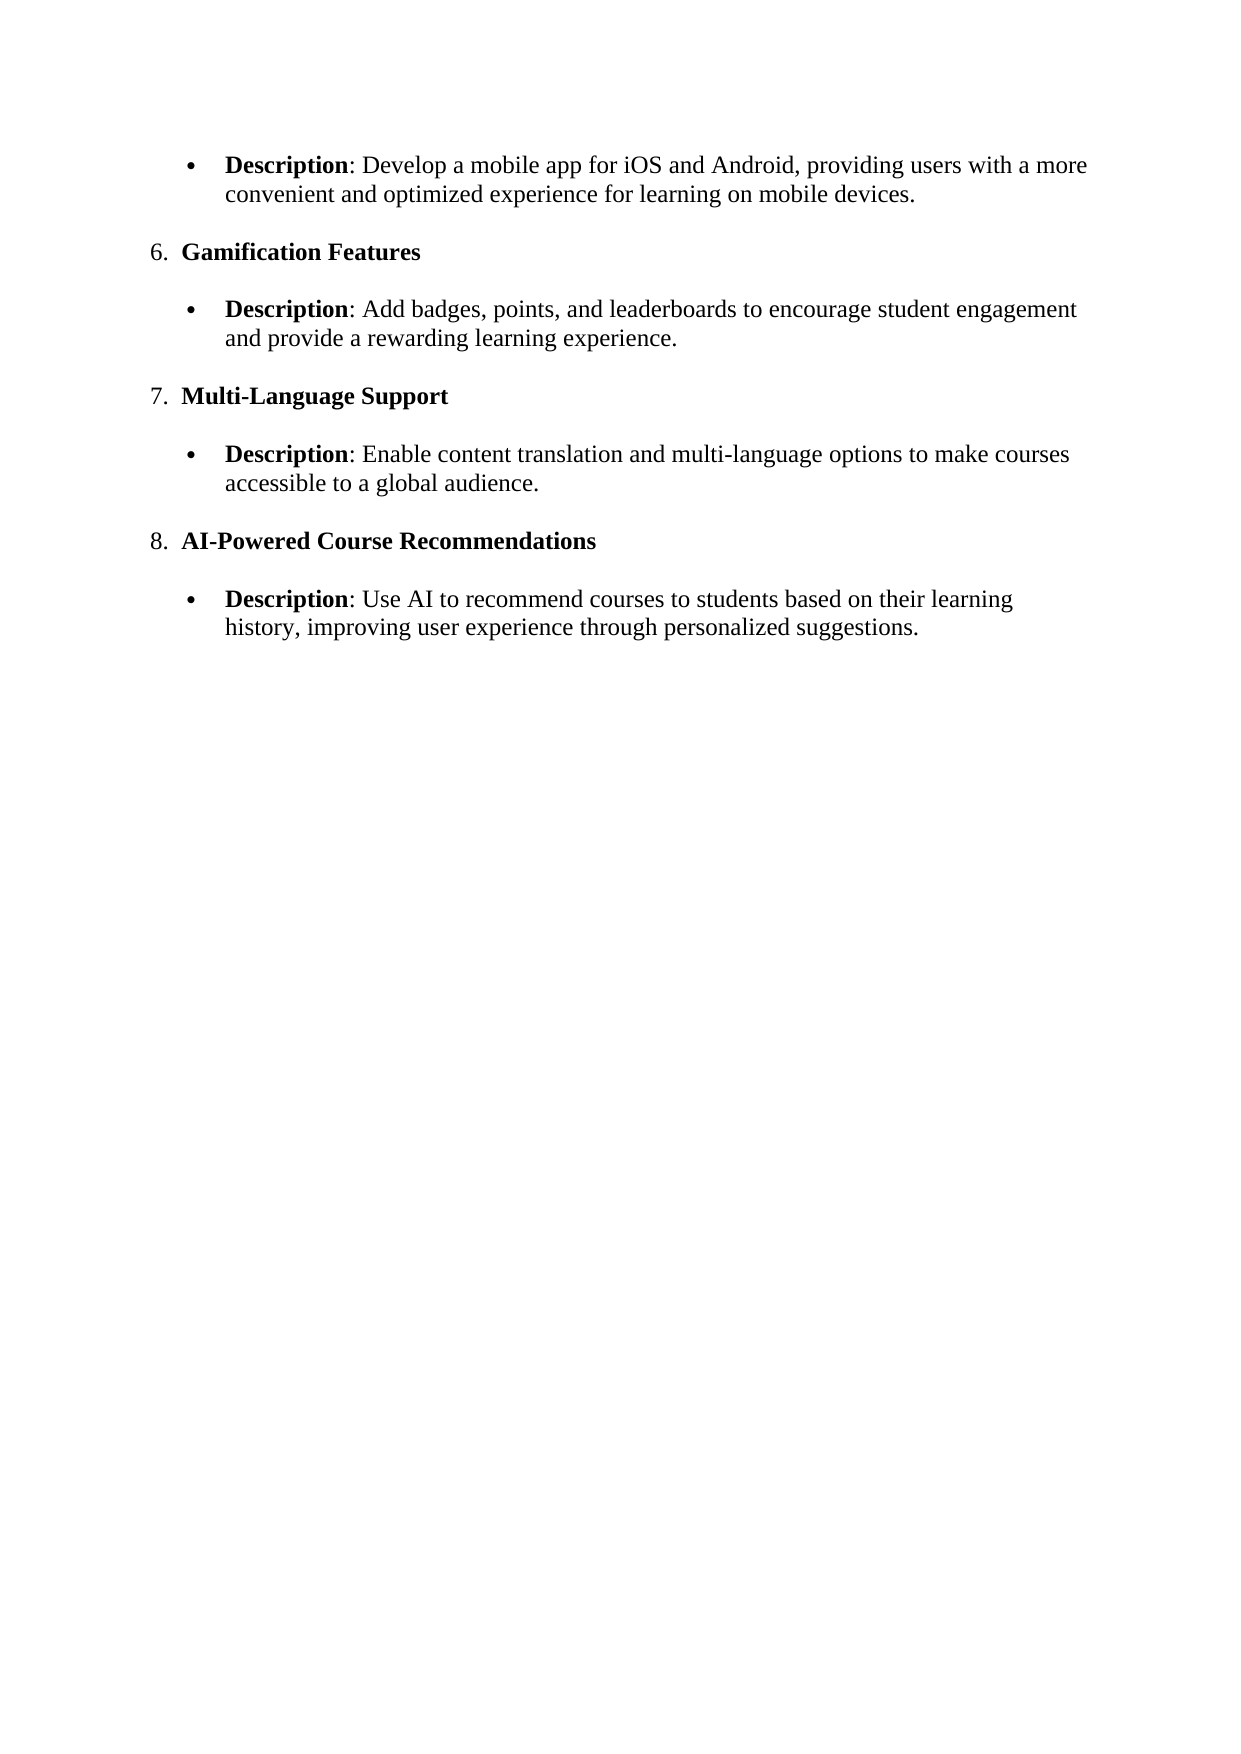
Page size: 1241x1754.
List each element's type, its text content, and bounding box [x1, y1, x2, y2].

text 7. Multi-Language Support [150, 381, 1090, 410]
text 8. AI-Powered Course Recommendations [150, 526, 1090, 554]
list Description: Add badges, points, and leaderboards to encourage student engagement and provide a rewarding learning experience. [187, 294, 1090, 352]
list Description: Use AI to recommend courses to students based on their learning history, improving user experience through personalized suggestions. [187, 584, 1090, 641]
text 6. Gamification Features [150, 237, 1090, 265]
list Description: Develop a mobile app for iOS and Android, providing users with a more convenient and optimized experience for learning on mobile devices. [187, 150, 1090, 207]
list Description: Enable content translation and multi-language options to make courses accessible to a global audience. [187, 439, 1090, 497]
